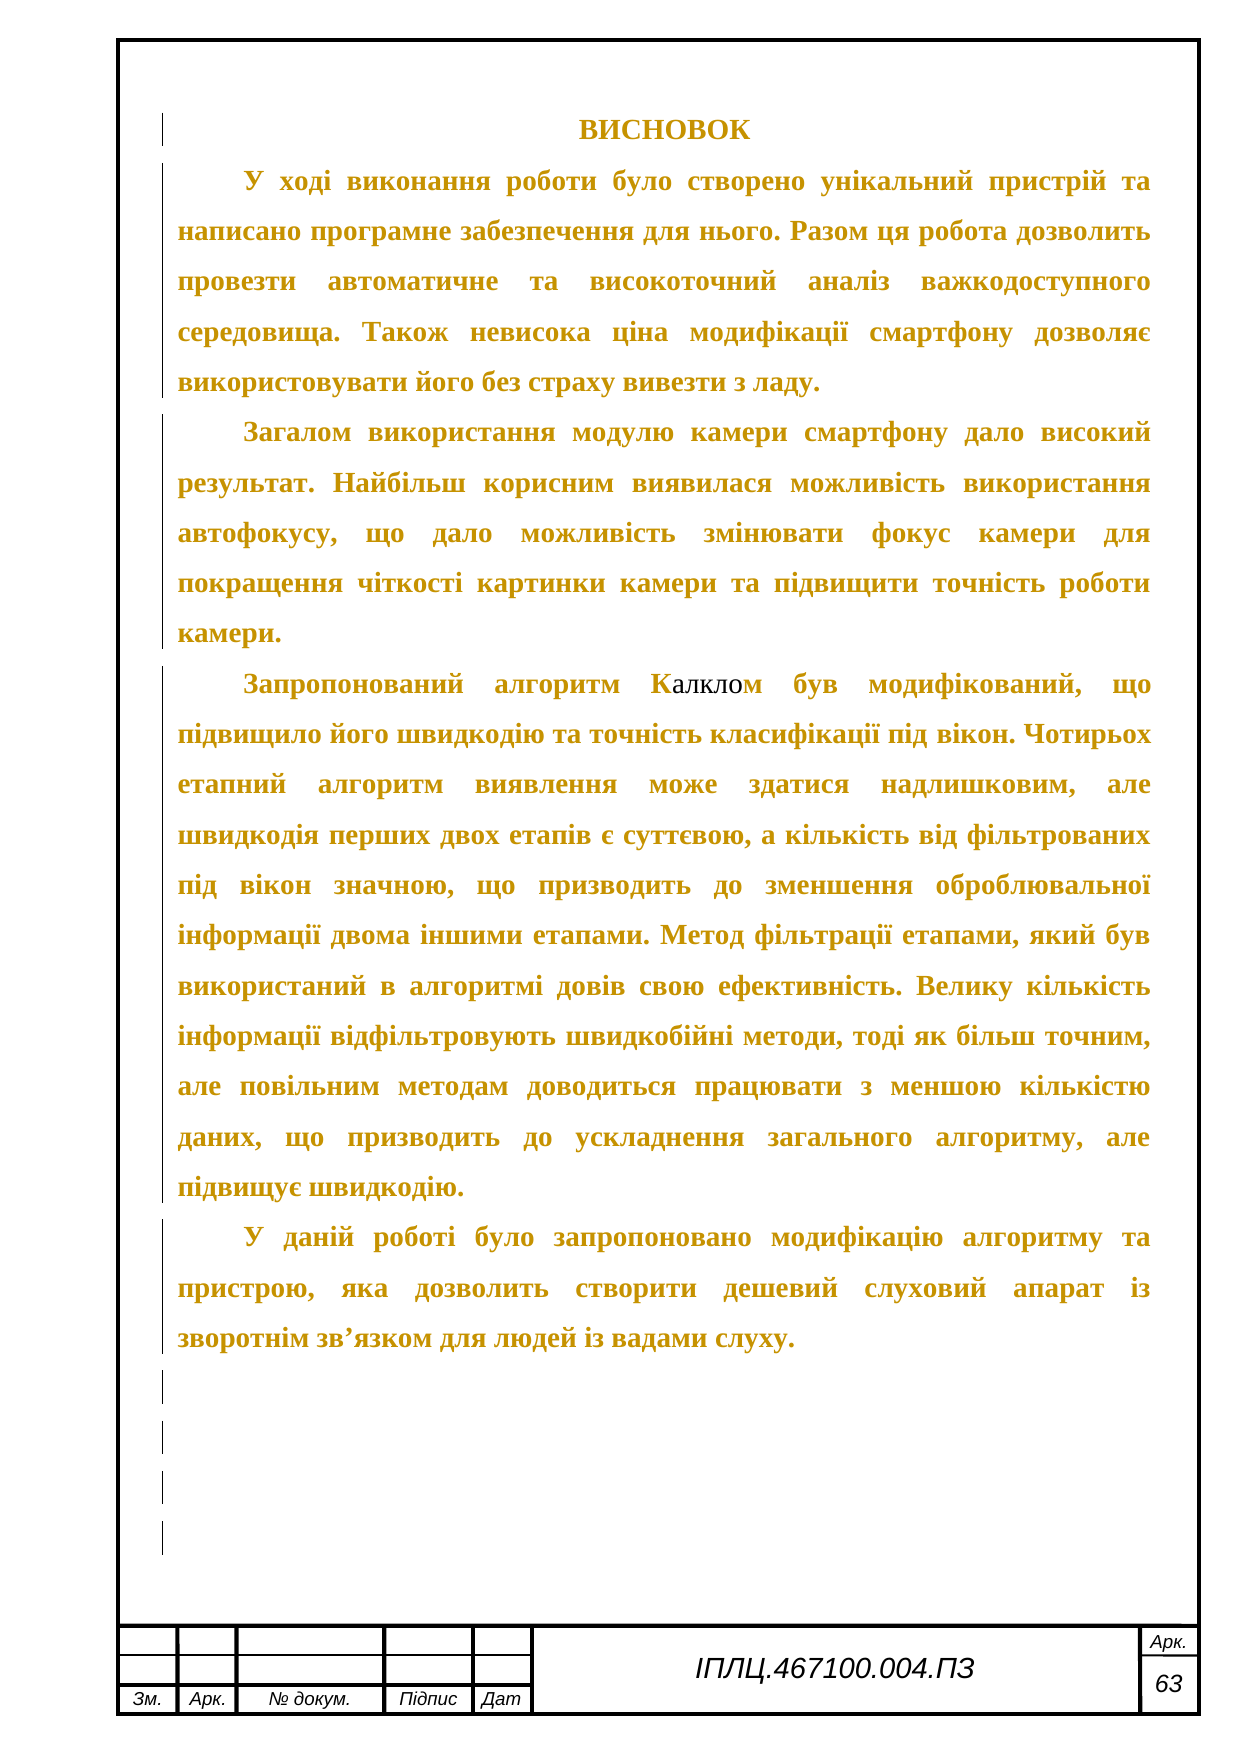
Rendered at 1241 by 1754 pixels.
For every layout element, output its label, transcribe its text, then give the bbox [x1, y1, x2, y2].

text Запропонований алгоритм Калклом був модифікований, що підвищило його швидкодію та точність класифікації під вікон. Чотирьох етапний алгоритм виявлення може здатися надлишковим, але швидкодія перших двох етапів є суттєвою, а кількість від фільтрованих під вікон значною, що призводить до зменшення оброблювальної інформації двома іншими етапами. Метод фільтрації етапами, який був використаний в алгоритмі довів свою ефективність. Велику кількість інформації відфільтровують швидкобійні методи, тоді як більш точним, але повільним методам доводиться працювати з меншою кількістю даних, що призводить до ускладнення загального алгоритму, але підвищує швидкодію. [177, 666, 1152, 1203]
text У ході виконання роботи було створено унікальний пристрій та написано програмне забезпечення для нього. Разом ця робота дозволить провезти автоматичне та високоточний аналіз важкодоступного середовища. Також невисока ціна модифікації смартфону дозволяє використовувати його без страху вивезти з ладу. [177, 163, 1152, 398]
text Загалом використання модулю камери смартфону дало високий результат. Найбільш корисним виявилася можливість використання автофокусу, що дало можливість змінювати фокус камери для покращення чіткості картинки камери та підвищити точність роботи камери. [177, 414, 1152, 649]
subtitle ВИСНОВОК [177, 112, 1152, 146]
text У даній роботі було запропоновано модифікацію алгоритму та пристрою, яка дозволить створити дешевий слуховий апарат із зворотнім зв’язком для людей із вадами слуху. [177, 1219, 1152, 1353]
